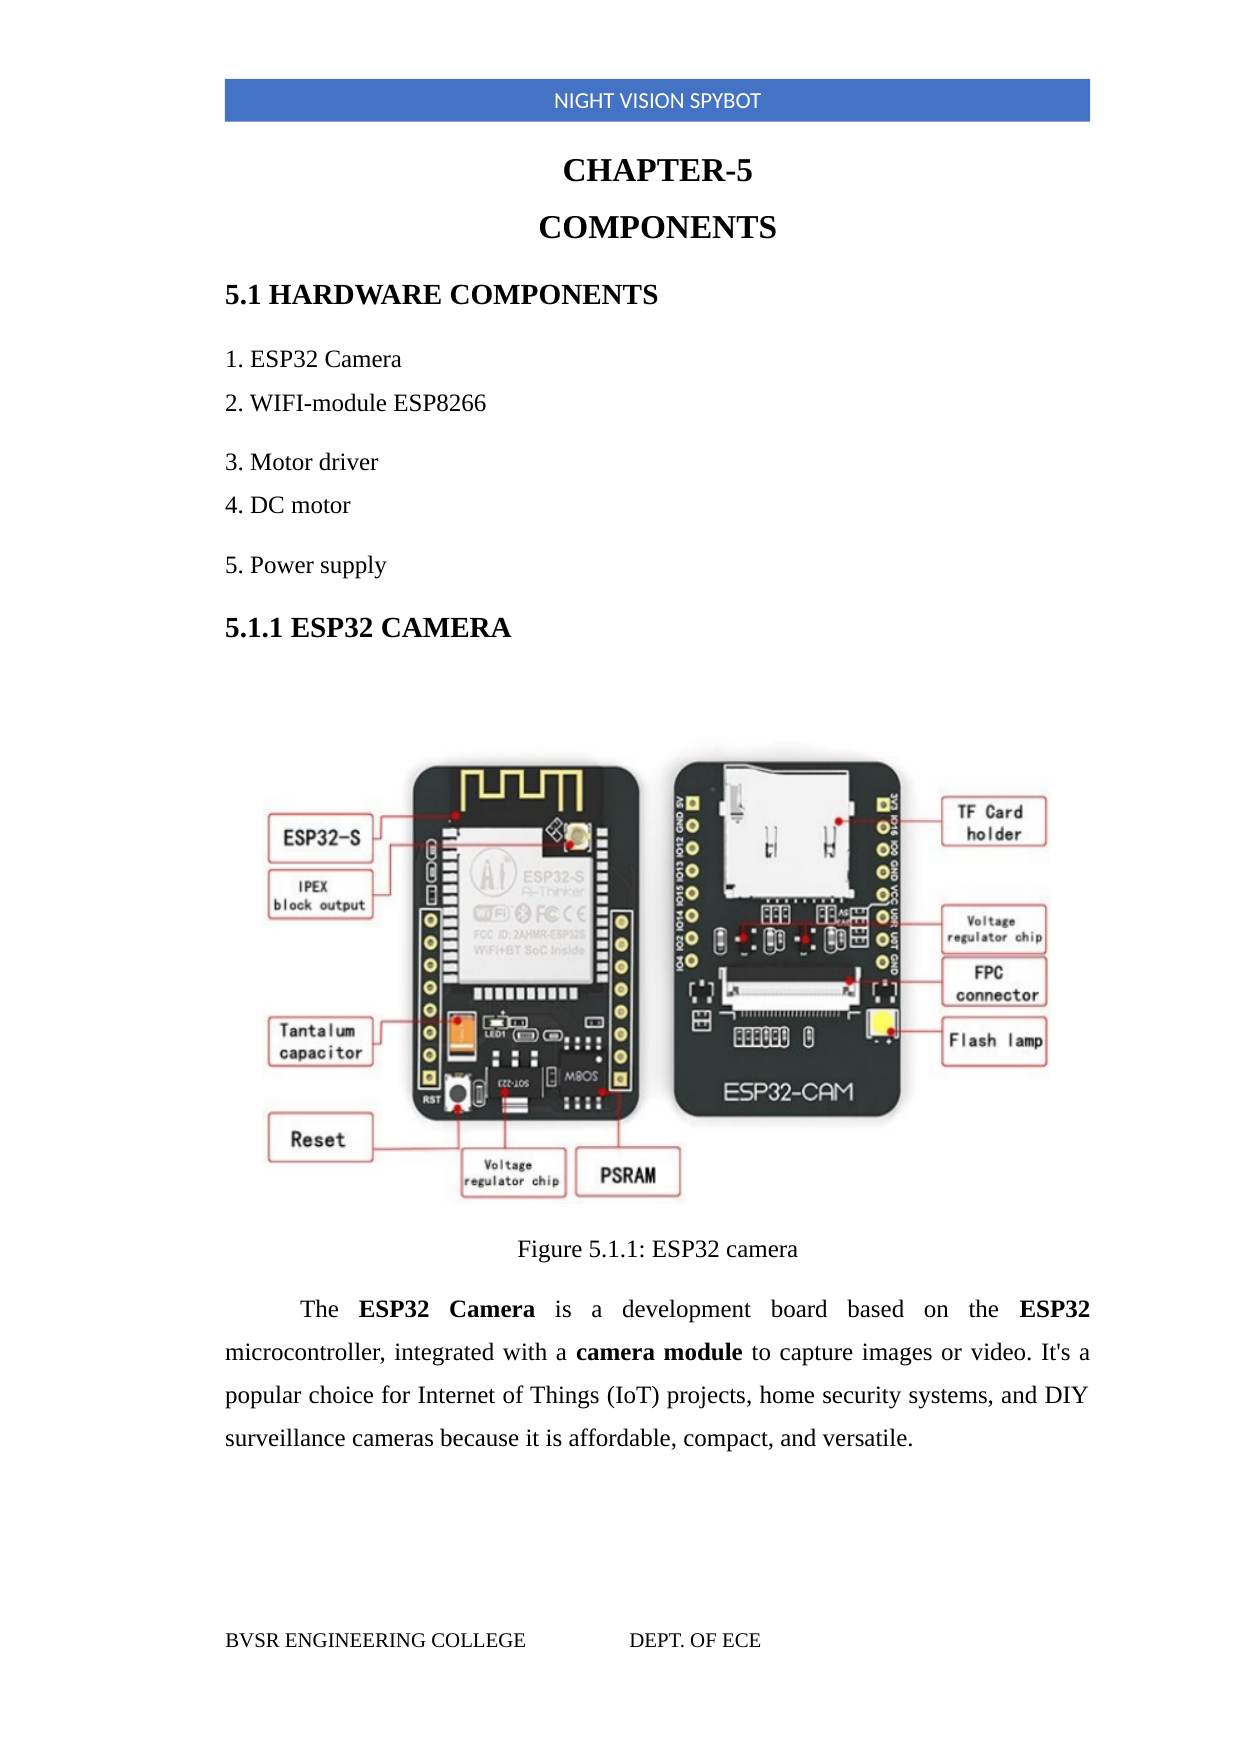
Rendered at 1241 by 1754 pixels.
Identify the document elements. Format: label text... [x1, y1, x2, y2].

text COMPONENTS [225, 207, 1090, 246]
text 3. Motor driver 4. DC motor [225, 447, 1090, 519]
text 5. Power supply [225, 550, 1090, 579]
picture [262, 735, 1054, 1204]
text 1. ESP32 Camera 2. WIFI-module ESP8266 [225, 344, 1090, 416]
text 5.1 HARDWARE COMPONENTS [225, 277, 1090, 311]
text The ESP32 Camera is a development board based on the ESP32 microcontroller, integrated with a camera module to capture images or video. It's a popular choice for Internet of Things (IoT) projects, home security systems, and DIY surveillance cameras because it is affordable, compact, and versatile. [225, 1294, 1090, 1452]
text Figure 5.1.1: ESP32 camera [225, 1234, 1090, 1263]
text 5.1.1 ESP32 CAMERA [225, 610, 1090, 644]
text CHAPTER-5 [225, 150, 1090, 188]
